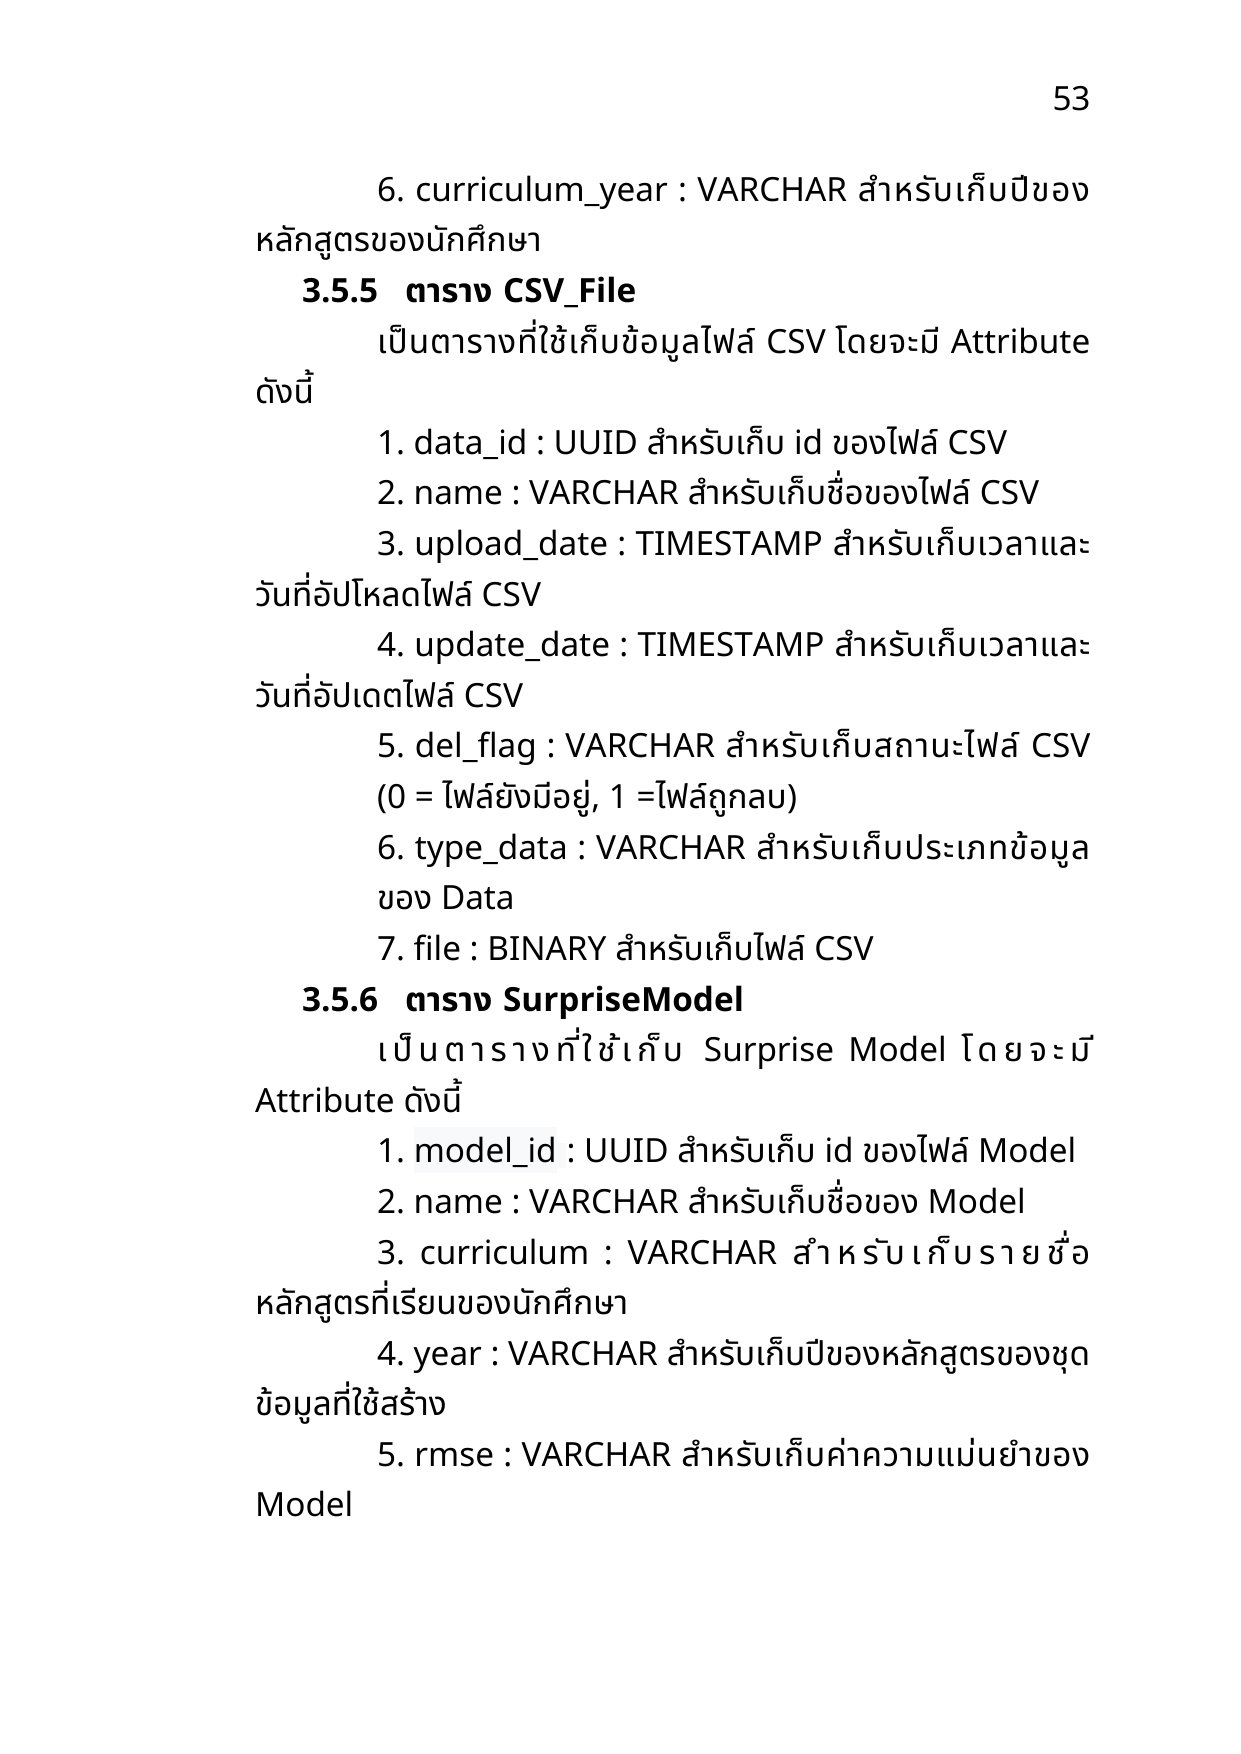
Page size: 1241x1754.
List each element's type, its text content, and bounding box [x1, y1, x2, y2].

list ตาราง CSV_File [302, 267, 1090, 317]
list ตาราง SurpriseModel [302, 975, 1090, 1026]
text 4. update_date : TIMESTAMP สำหรับเก็บเวลาและวันที่อัปเดตไฟล์ CSV [255, 621, 1090, 722]
text 1. data_id : UUID สำหรับเก็บ id ของไฟล์ CSV [255, 418, 1090, 469]
text 3. upload_date : TIMESTAMP สำหรับเก็บเวลาและวันที่อัปโหลดไฟล์ CSV [255, 520, 1090, 621]
text 4. year : VARCHAR สำหรับเก็บปีของหลักสูตรของชุดข้อมูลที่ใช้สร้าง [255, 1329, 1090, 1431]
text 2. name : VARCHAR สำหรับเก็บชื่อของไฟล์ CSV [255, 469, 1090, 520]
text 6. curriculum_year : VARCHAR สำหรับเก็บปีของหลักสูตรของนักศึกษา [255, 166, 1090, 267]
text 5. rmse : VARCHAR สำหรับเก็บค่าความแม่นยำของ Model [255, 1431, 1090, 1527]
text เป็นตารางที่ใช้เก็บ Surprise Model โดยจะมี Attribute ดังนี้ [255, 1026, 1090, 1127]
text 7. file : BINARY สำหรับเก็บไฟล์ CSV [377, 925, 1090, 975]
text เป็นตารางที่ใช้เก็บข้อมูลไฟล์ CSV โดยจะมี Attribute ดังนี้ [255, 317, 1090, 418]
text 5. del_flag : VARCHAR สำหรับเก็บสถานะไฟล์ CSV (0 = ไฟล์ยังมีอยู่, 1 =ไฟล์ถูกลบ) [377, 722, 1090, 823]
text 1. model_id : UUID สำหรับเก็บ id ของไฟล์ Model [255, 1127, 1090, 1178]
text 3. curriculum : VARCHAR สำหรับเก็บรายชื่อหลักสูตรที่เรียนของนักศึกษา [255, 1228, 1090, 1329]
text 2. name : VARCHAR สำหรับเก็บชื่อของ Model [255, 1178, 1090, 1228]
text 6. type_data : VARCHAR สำหรับเก็บประเภทข้อมูลของ Data [377, 823, 1090, 925]
